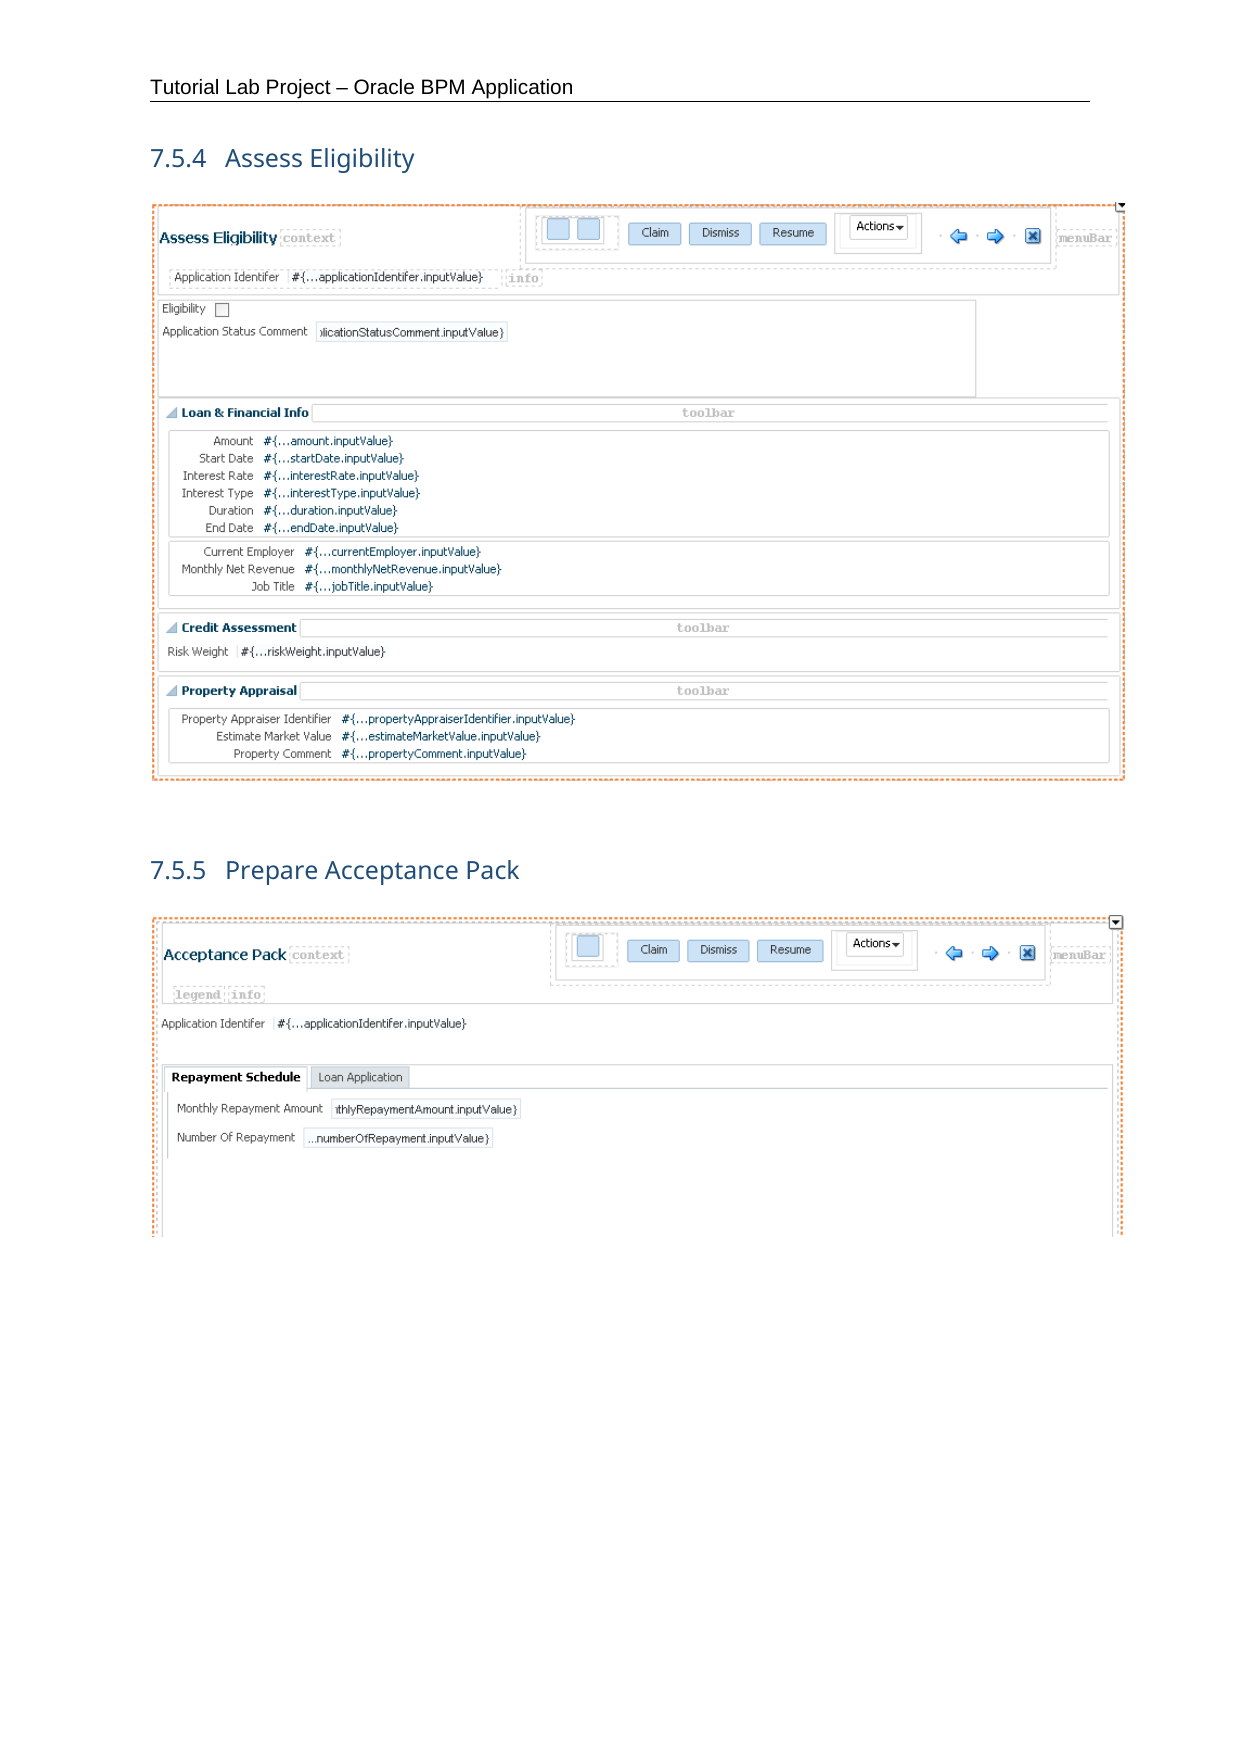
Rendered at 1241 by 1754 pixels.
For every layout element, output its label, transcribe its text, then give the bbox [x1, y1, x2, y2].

subtitle Prepare Acceptance Pack [150, 853, 1090, 887]
picture [150, 914, 1125, 1237]
picture [150, 202, 1125, 784]
subtitle Assess Eligibility [150, 141, 1090, 175]
